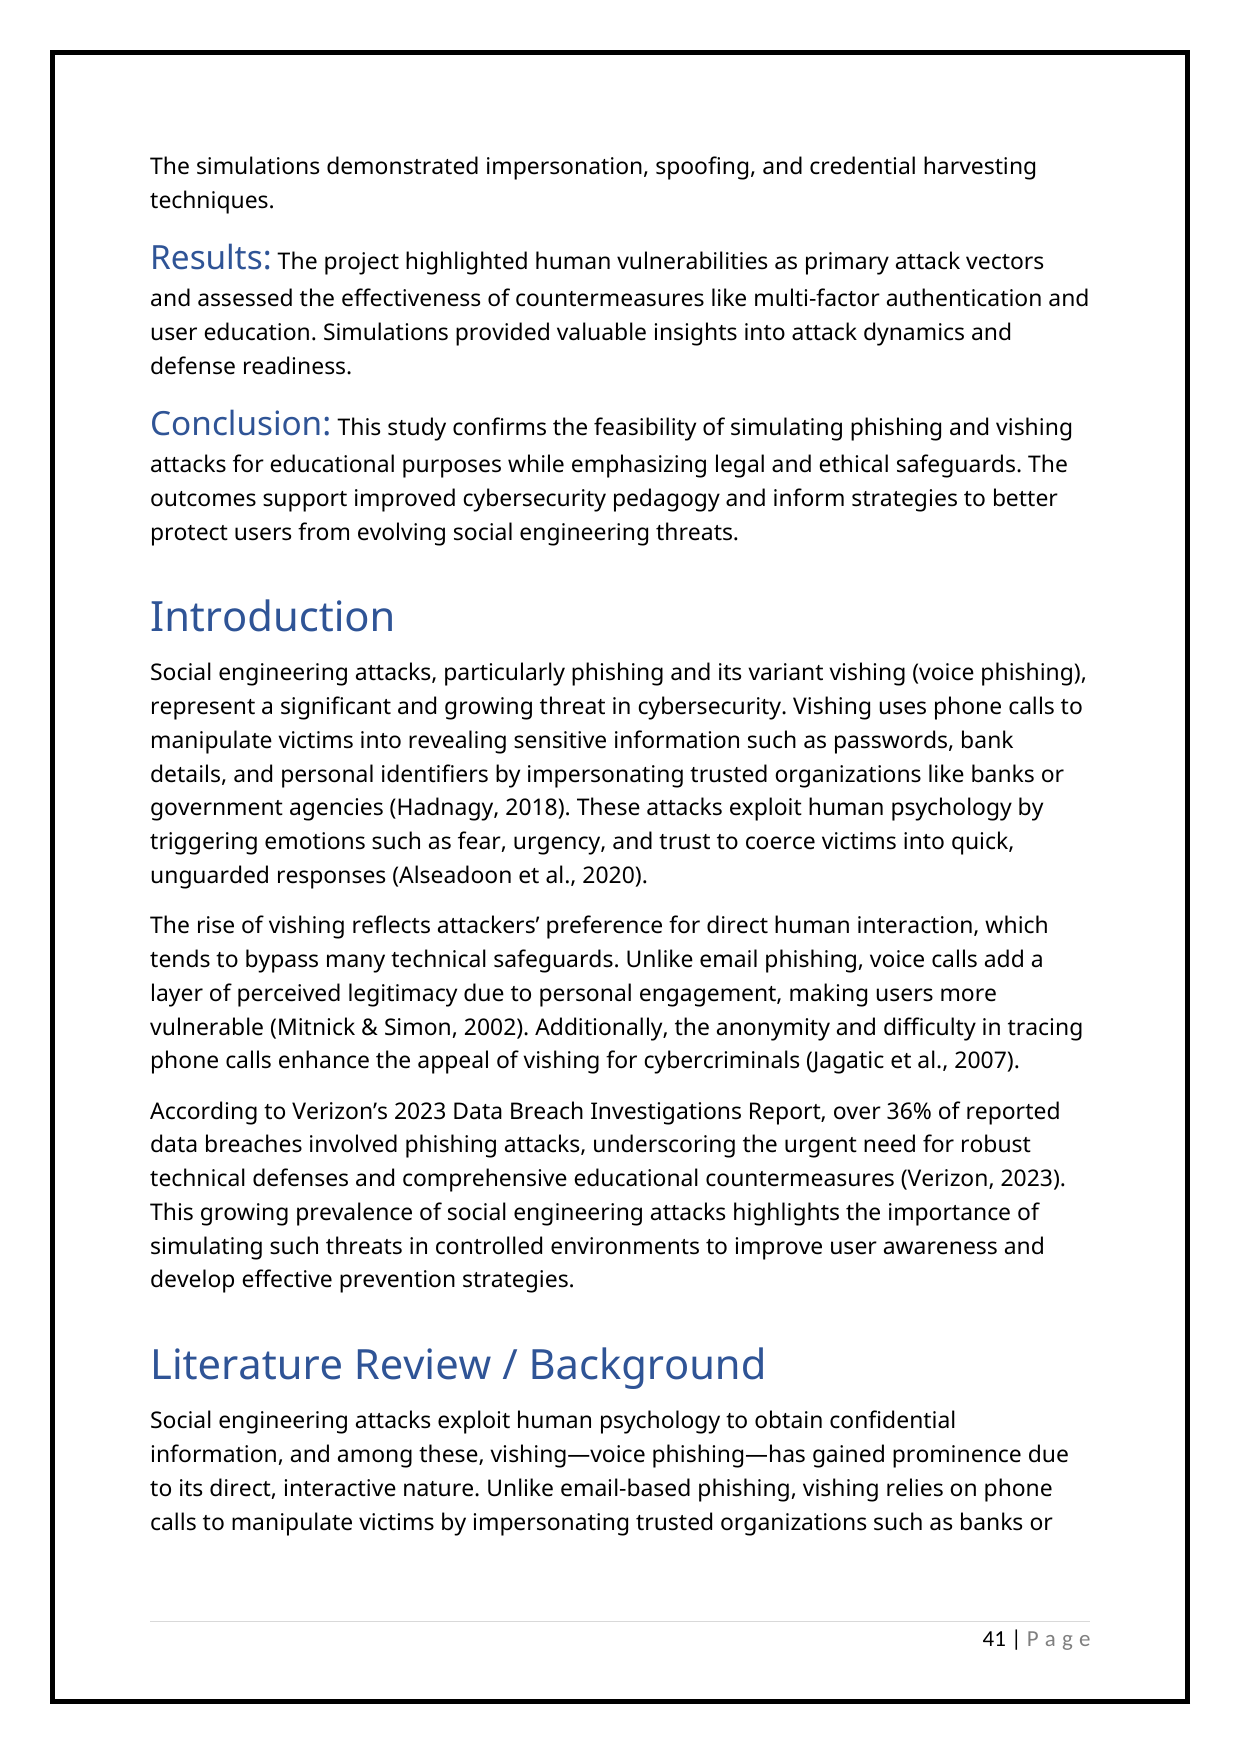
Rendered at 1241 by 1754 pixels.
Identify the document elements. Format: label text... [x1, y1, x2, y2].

text Social engineering attacks, particularly phishing and its variant vishing (voice phishing), represent a significant and growing threat in cybersecurity. Vishing uses phone calls to manipulate victims into revealing sensitive information such as passwords, bank details, and personal identifiers by impersonating trusted organizations like banks or government agencies (Hadnagy, 2018). These attacks exploit human psychology by triggering emotions such as fear, urgency, and trust to coerce victims into quick, unguarded responses (Alseadoon et al., 2020). [150, 772, 1090, 1005]
text The rise of vishing reflects attackers’ preference for direct human interaction, which tends to bypass many technical safeguards. Unlike email phishing, voice calls add a layer of perceived legitimacy due to personal engagement, making users more vulnerable (Mitnick & Simon, 2002). Additionally, the anonymity and difficulty in tracing phone calls enhance the appeal of vishing for cybercriminals (Jagatic et al., 2007). [150, 1024, 1090, 1191]
text According to Verizon’s 2023 Data Breach Investigations Report, over 36% of reported data breaches involved phishing attacks, underscoring the urgent need for robust technical defenses and comprehensive educational countermeasures (Verizon, 2023). This growing prevalence of social engineering attacks highlights the importance of simulating such threats in controlled environments to improve user awareness and develop effective prevention strategies. [150, 1210, 1090, 1410]
text Results: The project highlighted human vulnerabilities as primary attack vectors and assessed the effectiveness of countermeasures like multi-factor authentication and user education. Simulations provided valuable insights into attack dynamics and defense readiness. [150, 349, 1090, 496]
subtitle Literature Review / Background [150, 1450, 1090, 1507]
text Conclusion: This study confirms the feasibility of simulating phishing and vishing attacks for educational purposes while emphasizing legal and ethical safeguards. The outcomes support improved cybersecurity pedagogy and inform strategies to better protect users from evolving social engineering threats. [150, 515, 1090, 662]
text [150, 1519, 1090, 1584]
text Methods: Using PyPhisher for phishing simulation and Twilio integrated with Python for vishing scenarios, realistic attack campaigns were created. Participants provided informed consent, and data was anonymized to ensure ethical compliance. The simulations demonstrated impersonation, spoofing, and credential harvesting techniques. [150, 150, 1090, 330]
subtitle Introduction [150, 702, 1090, 759]
